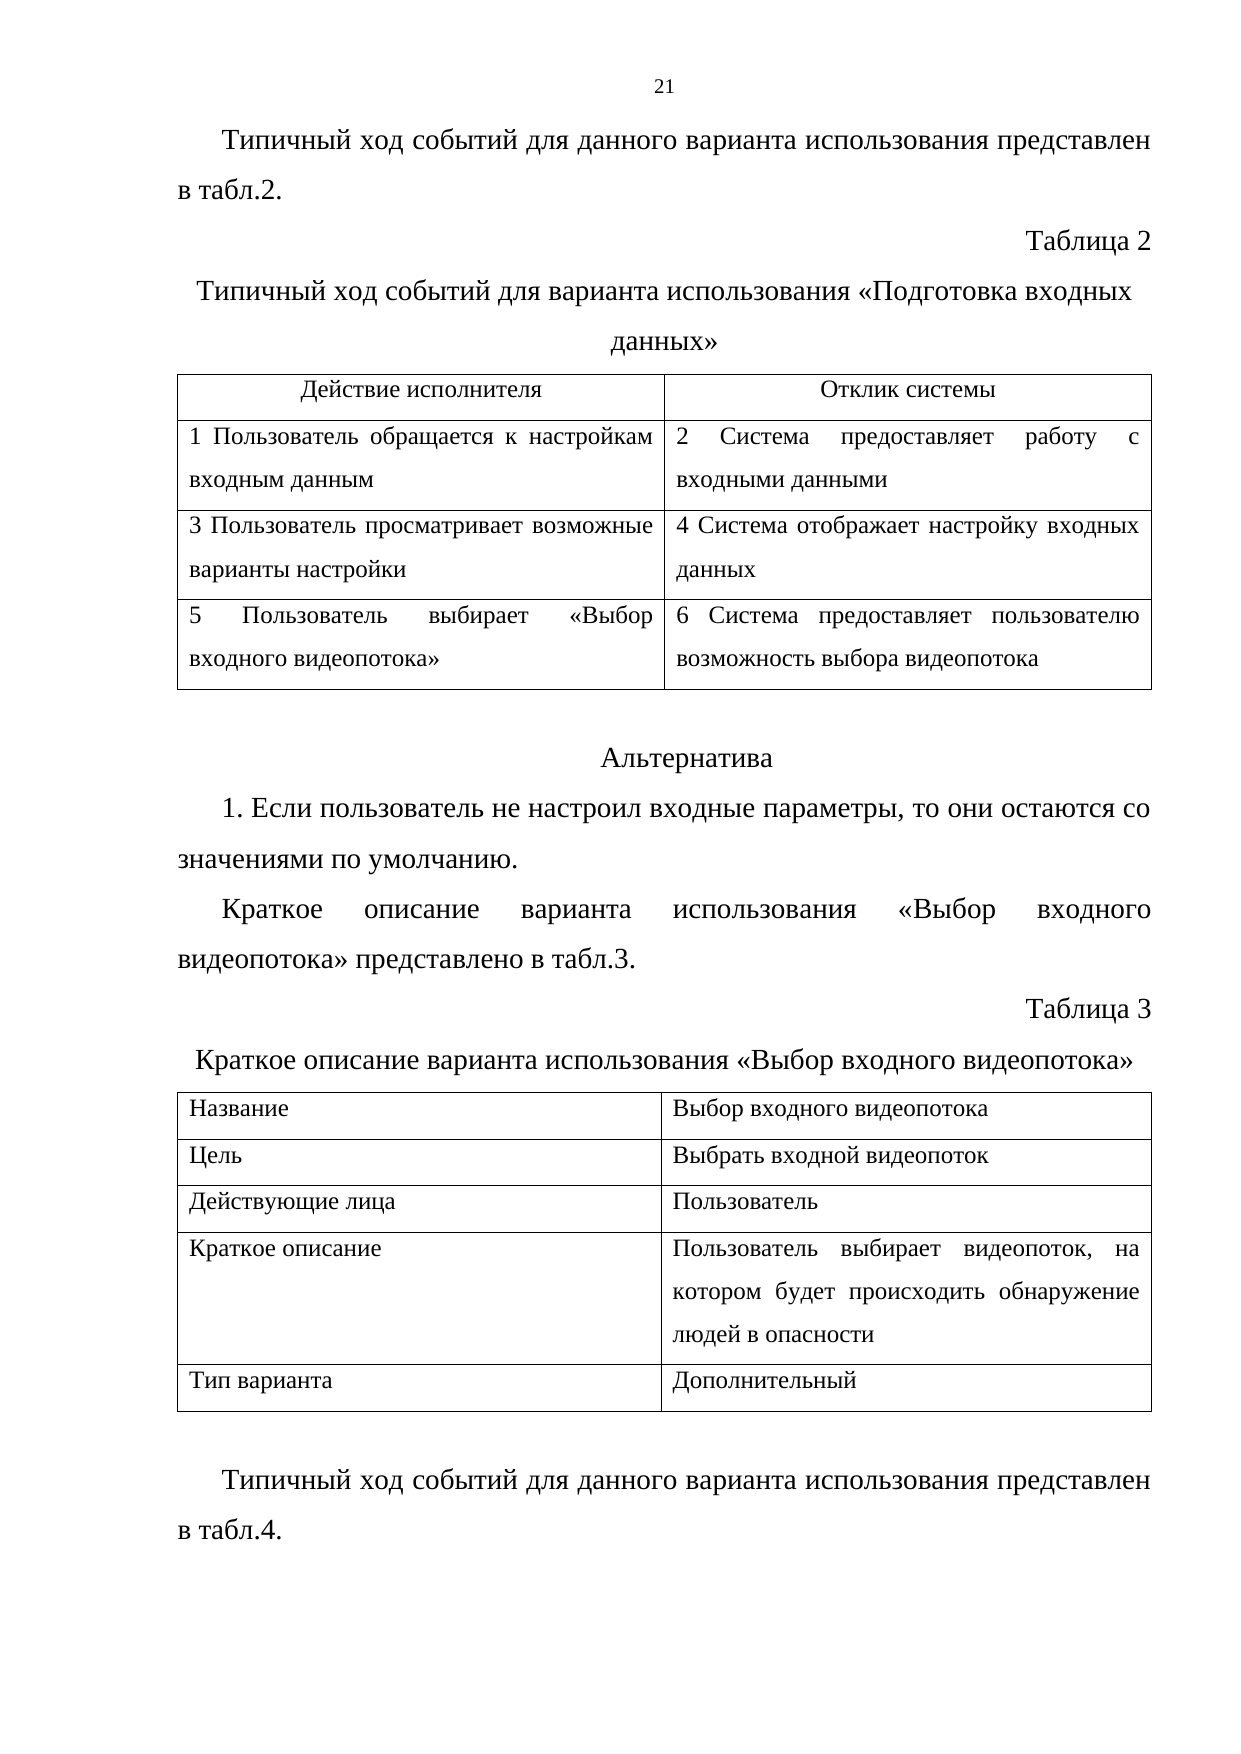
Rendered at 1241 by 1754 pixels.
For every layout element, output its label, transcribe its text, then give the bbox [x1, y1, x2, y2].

text Типичный ход событий для варианта использования «Подготовка входных данных» [177, 273, 1152, 357]
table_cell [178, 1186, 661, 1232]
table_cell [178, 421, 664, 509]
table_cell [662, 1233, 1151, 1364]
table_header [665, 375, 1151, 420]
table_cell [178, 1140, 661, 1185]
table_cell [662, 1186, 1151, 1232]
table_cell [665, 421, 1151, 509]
text Таблица 3 [177, 992, 1152, 1025]
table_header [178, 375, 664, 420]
text Таблица 2 [177, 223, 1152, 256]
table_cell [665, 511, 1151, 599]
text Типичный ход событий для данного варианта использования представлен в табл.2. [177, 122, 1152, 206]
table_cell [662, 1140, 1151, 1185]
text Типичный ход событий для данного варианта использования представлен в табл.4. [177, 1462, 1152, 1546]
text 1. Если пользователь не настроил входные параметры, то они остаются со значениями по умолчанию. [177, 790, 1152, 874]
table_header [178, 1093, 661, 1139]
text Альтернатива [177, 740, 1152, 774]
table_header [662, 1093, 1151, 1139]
text Краткое описание варианта использования «Выбор входного видеопотока» [177, 1042, 1152, 1076]
text Краткое описание варианта использования «Выбор входного видеопотока» представлено в табл.3. [177, 891, 1152, 975]
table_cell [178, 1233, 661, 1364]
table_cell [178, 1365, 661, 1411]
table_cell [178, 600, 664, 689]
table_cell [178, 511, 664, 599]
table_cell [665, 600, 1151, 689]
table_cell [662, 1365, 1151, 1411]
